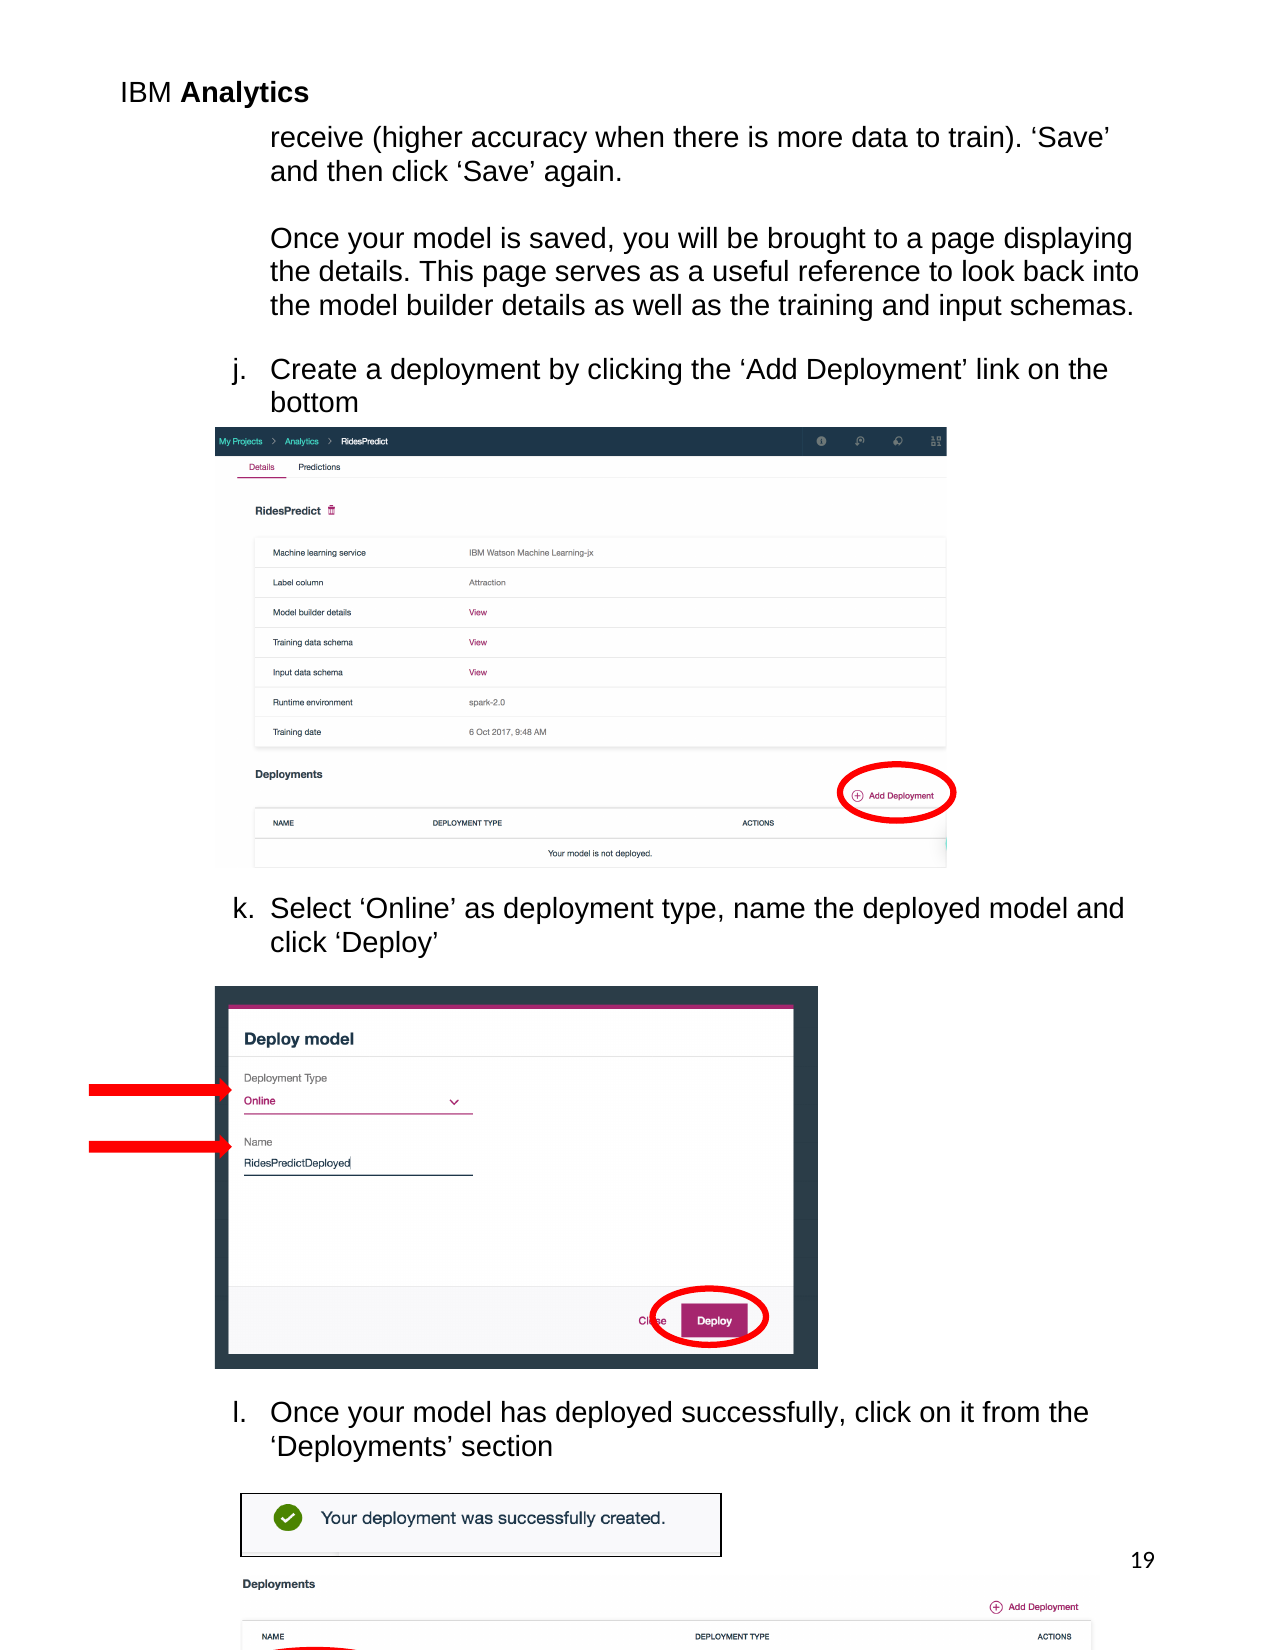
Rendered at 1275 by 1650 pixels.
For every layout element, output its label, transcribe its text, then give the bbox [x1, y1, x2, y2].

picture [240, 1575, 1101, 1650]
list Once your model is saved, you will be brought to a page displaying the details. This page serves as a useful reference to look back into the model builder details as well as the training and input schemas. [270, 187, 1155, 352]
picture [844, 768, 947, 817]
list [232, 1395, 1155, 1529]
picture [242, 1494, 720, 1556]
picture [215, 427, 947, 868]
picture [214, 986, 818, 1369]
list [232, 120, 1155, 187]
